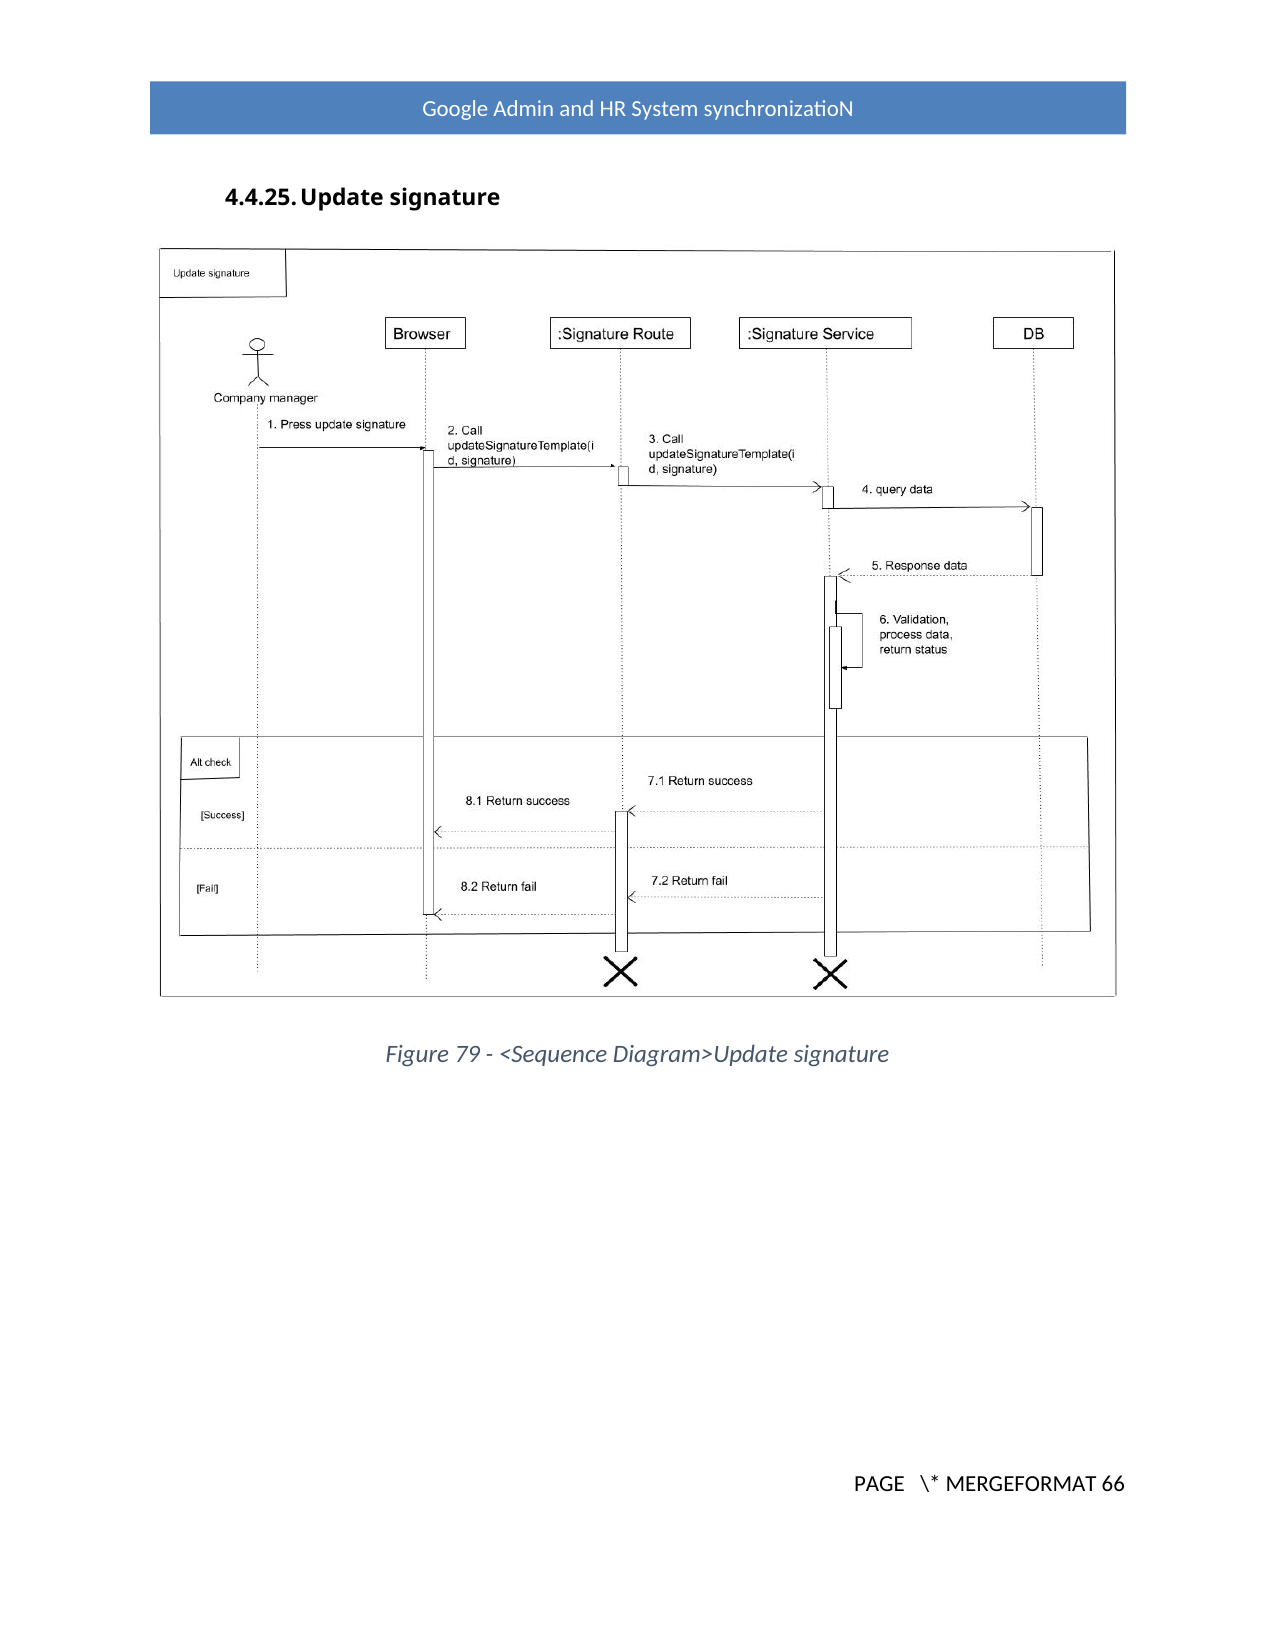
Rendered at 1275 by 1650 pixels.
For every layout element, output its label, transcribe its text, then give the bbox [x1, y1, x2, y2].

subtitle Update signature [225, 181, 1125, 212]
picture [150, 237, 1125, 1006]
